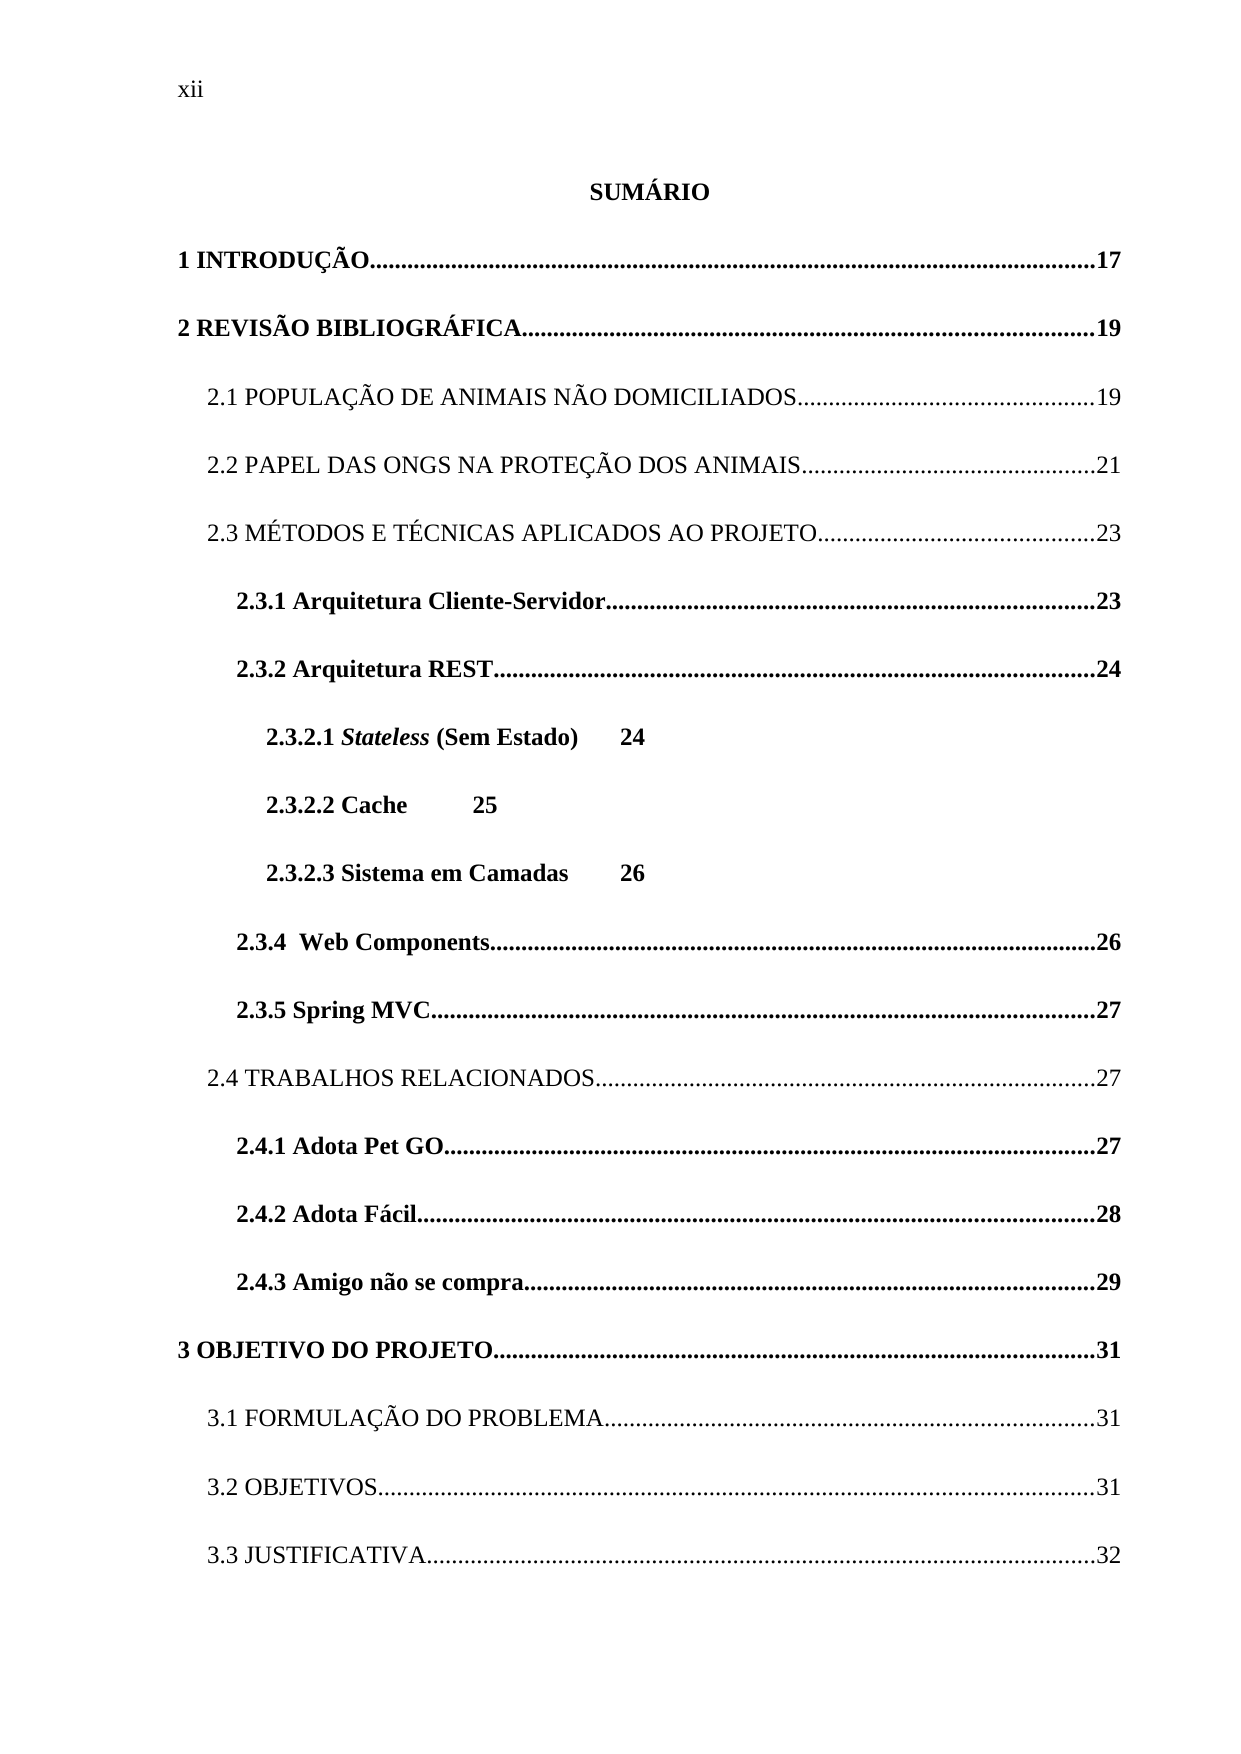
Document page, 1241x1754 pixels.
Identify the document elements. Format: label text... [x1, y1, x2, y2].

text SUMÁRIO [177, 177, 1122, 206]
